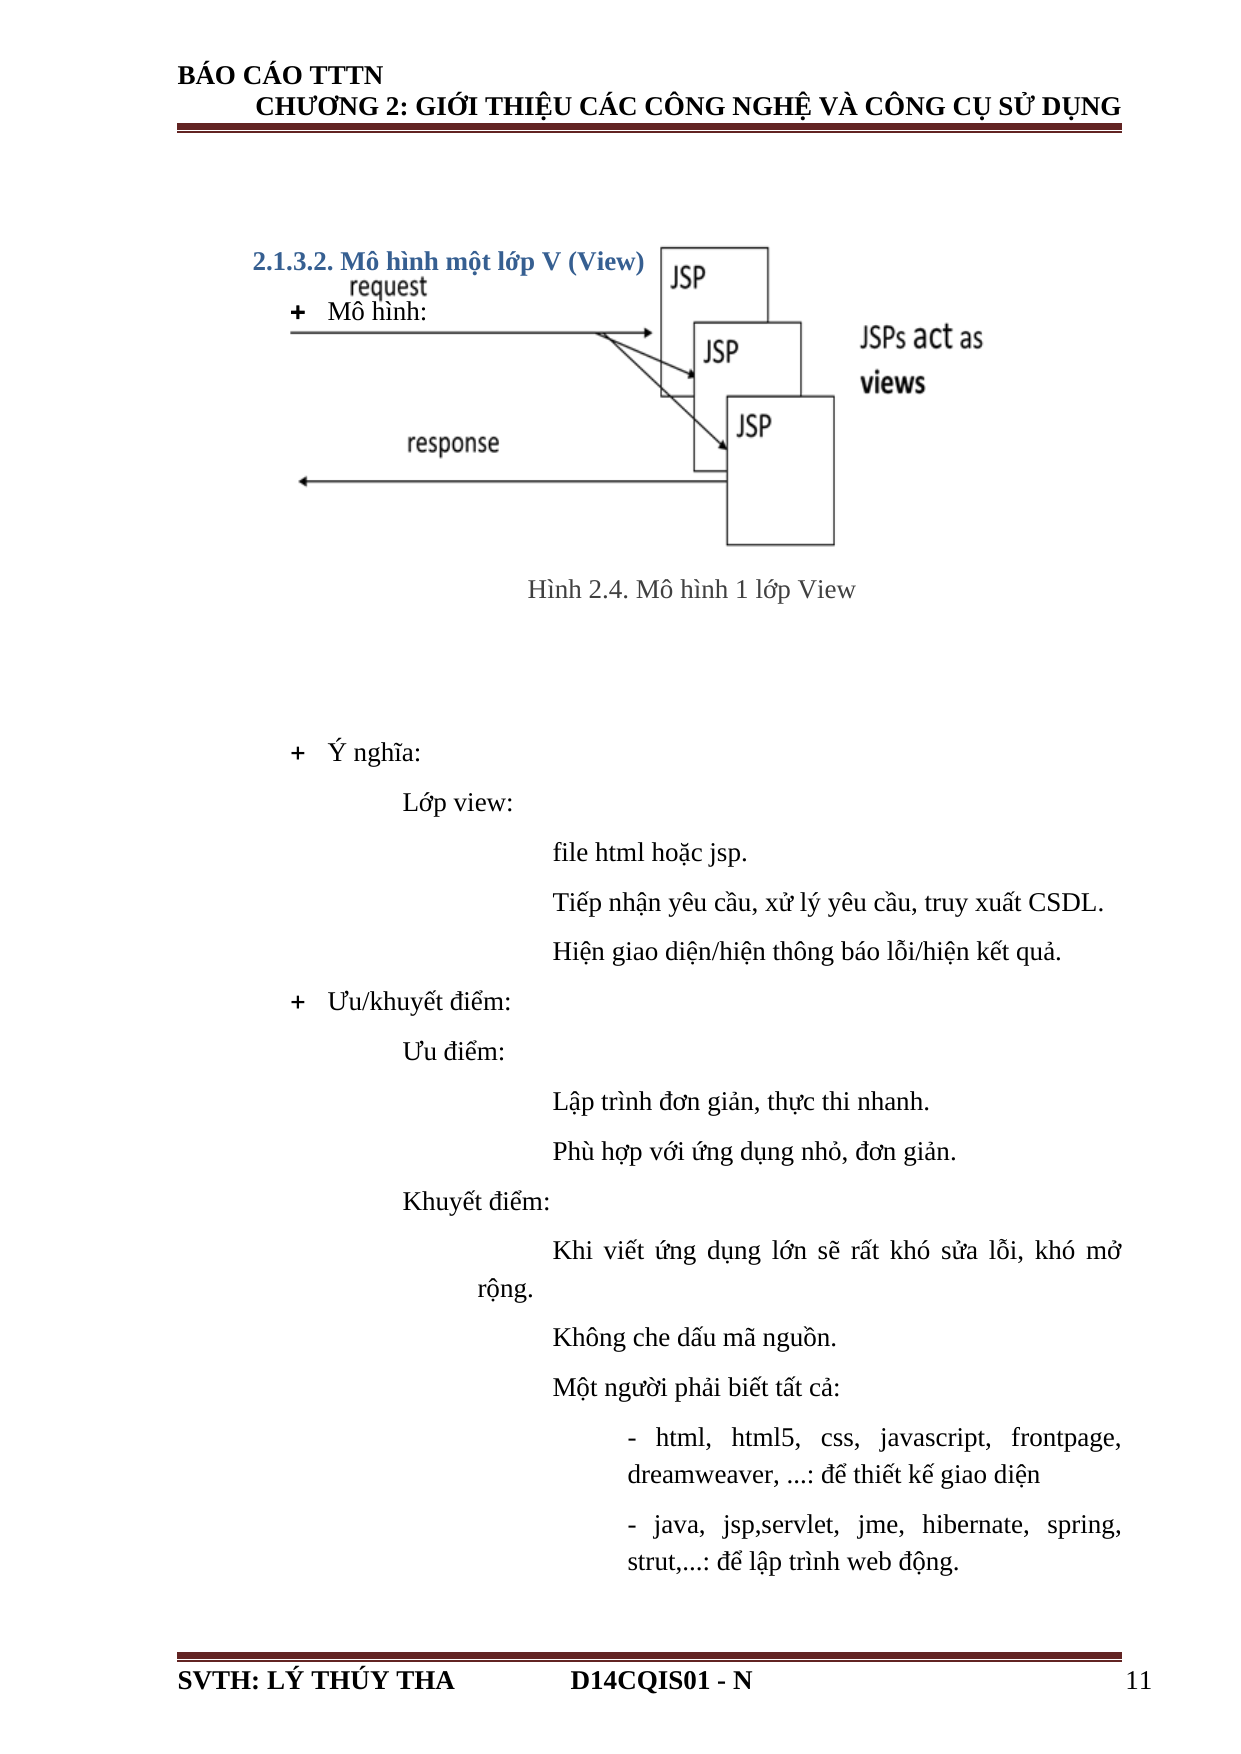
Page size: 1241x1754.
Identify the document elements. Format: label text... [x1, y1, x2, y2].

text Một người phải biết tất cả: [477, 1371, 1122, 1402]
list Ý nghĩa: [290, 736, 1122, 767]
text - html, html5, css, javascript, frontpage, dreamweaver, ...: để thiết kế giao diện [627, 1421, 1122, 1489]
list Mô hình: [290, 295, 1122, 326]
text Khi viết ứng dụng lớn sẽ rất khó sửa lỗi, khó mở rộng. [477, 1234, 1122, 1303]
text Lớp view: [327, 786, 1122, 817]
text Khuyết điểm: [327, 1185, 1122, 1216]
text Không che dấu mã nguồn. [477, 1322, 1122, 1353]
subtitle 2.1.3.2. Mô hình một lớp V (View) [252, 245, 1122, 276]
picture [290, 326, 1008, 547]
picture [290, 276, 1008, 295]
text Lập trình đơn giản, thực thi nhanh. [477, 1085, 1122, 1116]
text file html hoặc jsp. [477, 836, 1122, 867]
text Phù hợp với ứng dụng nhỏ, đơn giản. [477, 1135, 1122, 1166]
text - java, jsp,servlet, jme, hibernate, spring, strut,...: để lập trình web động. [627, 1508, 1122, 1577]
text Ưu điểm: [327, 1035, 1122, 1066]
text Tiếp nhận yêu cầu, xử lý yêu cầu, truy xuất CSDL. [477, 886, 1122, 917]
text Hiện giao diện/hiện thông báo lỗi/hiện kết quả. [477, 936, 1122, 967]
list Ưu/khuyết điểm: [290, 985, 1122, 1017]
